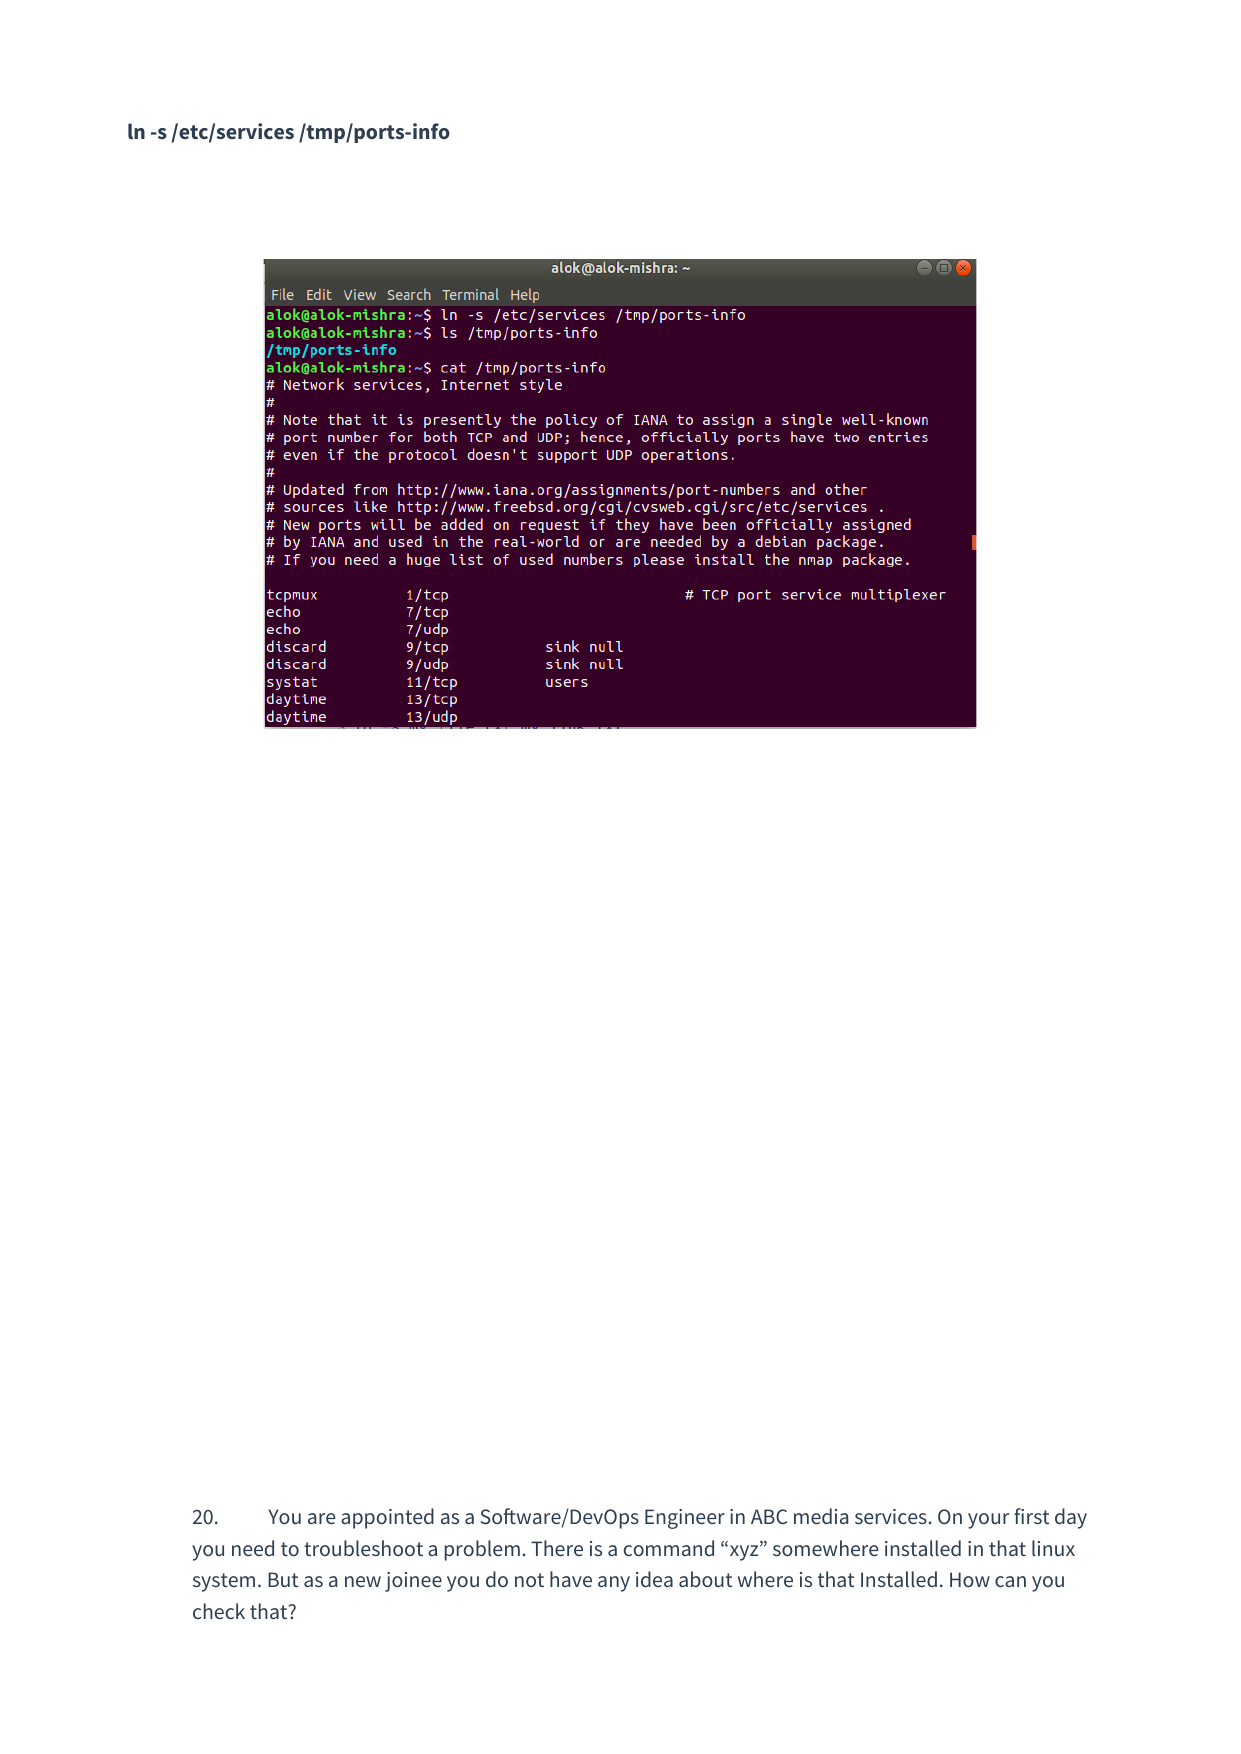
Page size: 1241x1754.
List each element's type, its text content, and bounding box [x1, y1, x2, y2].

picture [263, 259, 977, 729]
text ln -s /etc/services /tmp/ports-info [118, 118, 1122, 146]
list You are appointed as a Software/DevOps Engineer in ABC media services. On your first day you need to troubleshoot a problem. There is a command “xyz” somewhere installed in that linux system. But as a new joinee you do not have any idea about where is that Installed. How can you check that? [192, 1503, 1122, 1625]
